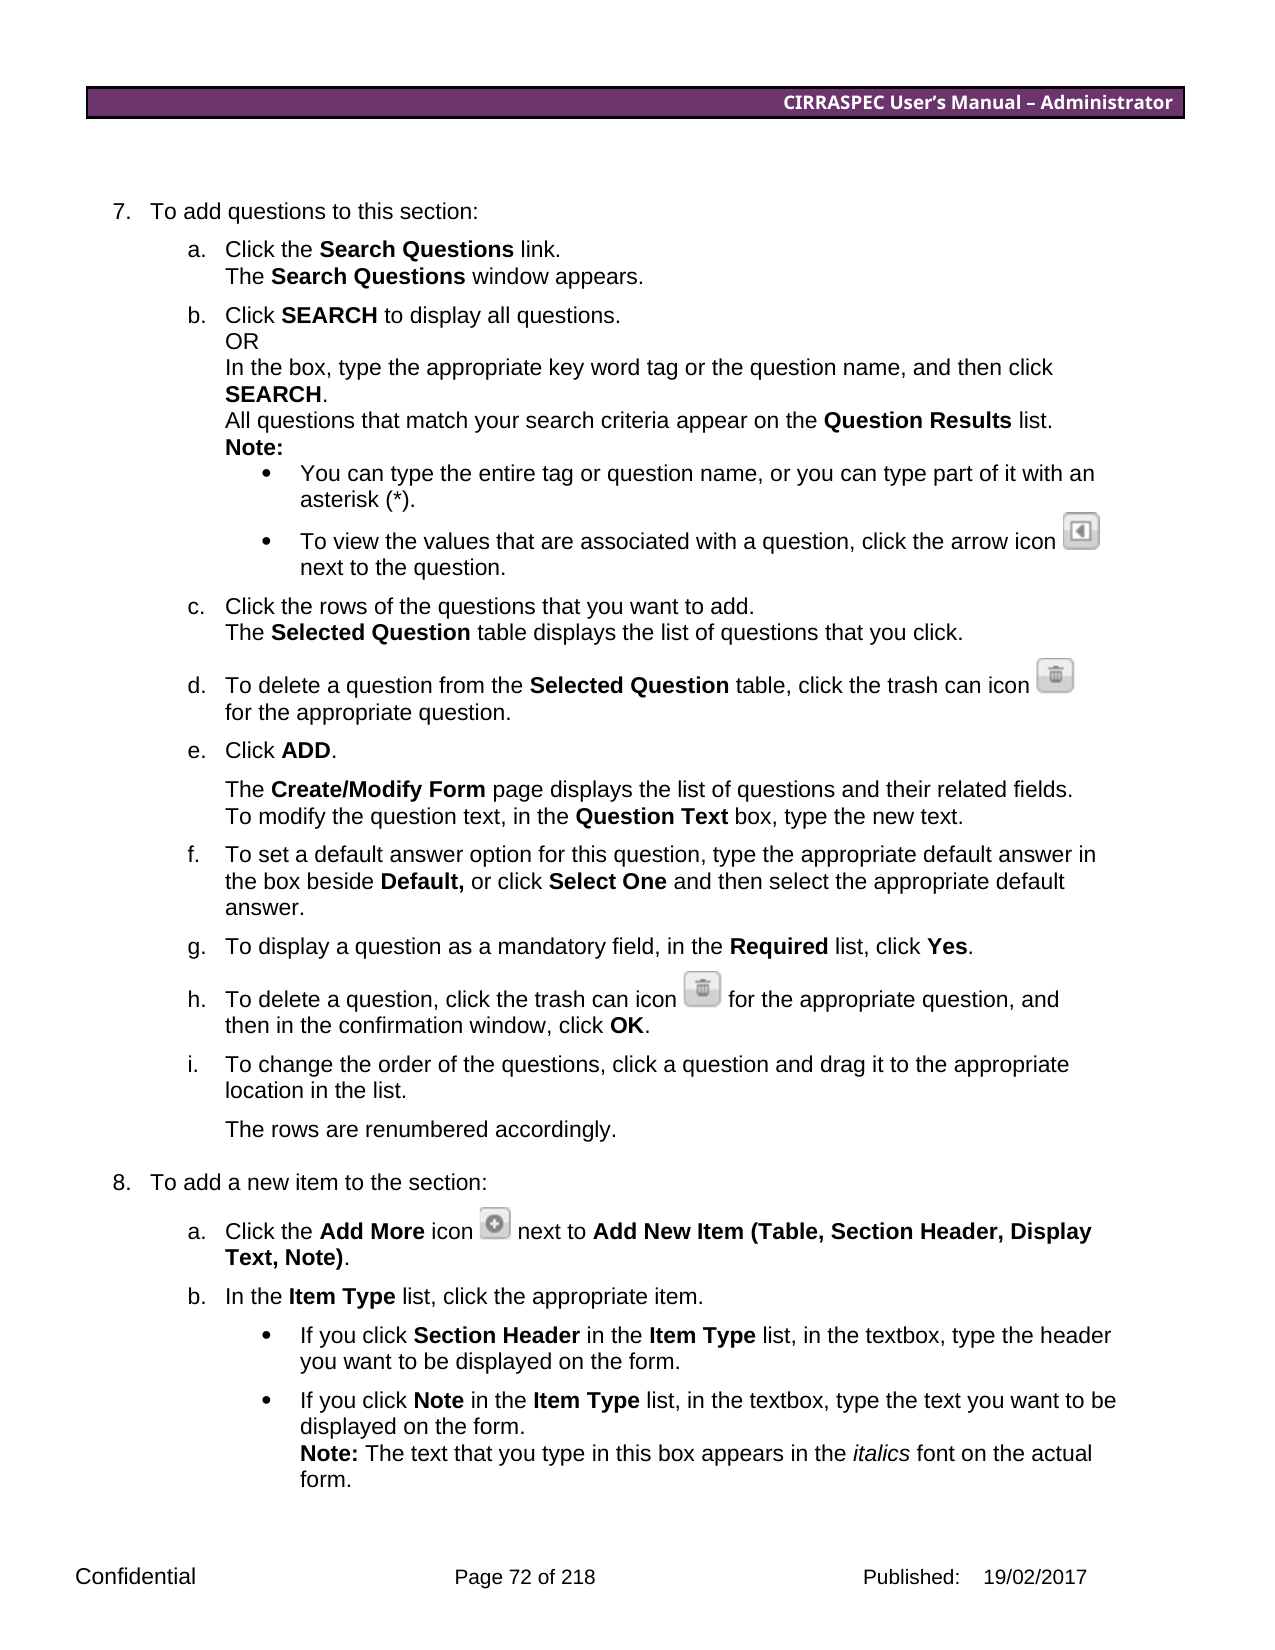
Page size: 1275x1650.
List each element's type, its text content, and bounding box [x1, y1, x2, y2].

list Click the Add More icon next to Add New Item (Table, Section Header, Display Text, Note). [187, 1208, 1106, 1270]
list To change the order of the questions, click a question and drag it to the appropriate location in the list. [187, 1051, 1106, 1104]
list If you click Note in the Item Type list, in the textbox, type the text you want to be displayed on the form. [262, 1387, 1124, 1440]
picture [683, 971, 722, 1008]
list To view the values that are associated with a question, click the arrow icon next to the question. [262, 512, 1106, 581]
text The rows are renumbered accordingly. [225, 1116, 1106, 1143]
list Click the rows of the questions that you want to add. The Selected Question table displays the list of questions that you click. [187, 593, 1106, 646]
list To delete a question from the Selected Question table, click the trash can icon for the appropriate question. [187, 658, 1106, 725]
list In the Item Type list, click the appropriate item. [187, 1283, 1106, 1309]
list Click ADD. [187, 737, 1106, 764]
list You can type the entire tag or question name, or you can type part of it with an asterisk (*). [262, 460, 1106, 512]
list To add questions to this section: [112, 198, 1106, 224]
picture [1036, 658, 1075, 694]
list To display a question as a mandatory field, in the Required list, click Yes. [187, 933, 1106, 959]
list Click SEARCH to display all questions. [187, 302, 1106, 328]
list Click the Search Questions link. The Search Questions window appears. [187, 236, 1106, 289]
picture [1063, 512, 1100, 550]
list To set a default answer option for this question, type the appropriate default answer in the box beside Default, or click Select One and then select the appropriate default answer. [187, 841, 1106, 921]
list If you click Section Header in the Item Type list, in the textbox, type the header you want to be displayed on the form. [262, 1322, 1124, 1374]
list To delete a question, click the trash can icon for the appropriate question, and then in the confirmation window, click OK. [187, 972, 1106, 1038]
text OR In the box, type the appropriate key word tag or the question name, and then click SEARCH. All questions that match your search criteria appear on the Question Results list. Note: [225, 328, 1106, 460]
text The Create/Modify Form page displays the list of questions and their related fields. To modify the question text, in the Question Text box, type the new text. [225, 776, 1106, 829]
list To add a new item to the section: [112, 1169, 1106, 1195]
picture [479, 1207, 512, 1240]
text Note: The text that you type in this box appears in the italics font on the actual form. [300, 1440, 1123, 1492]
